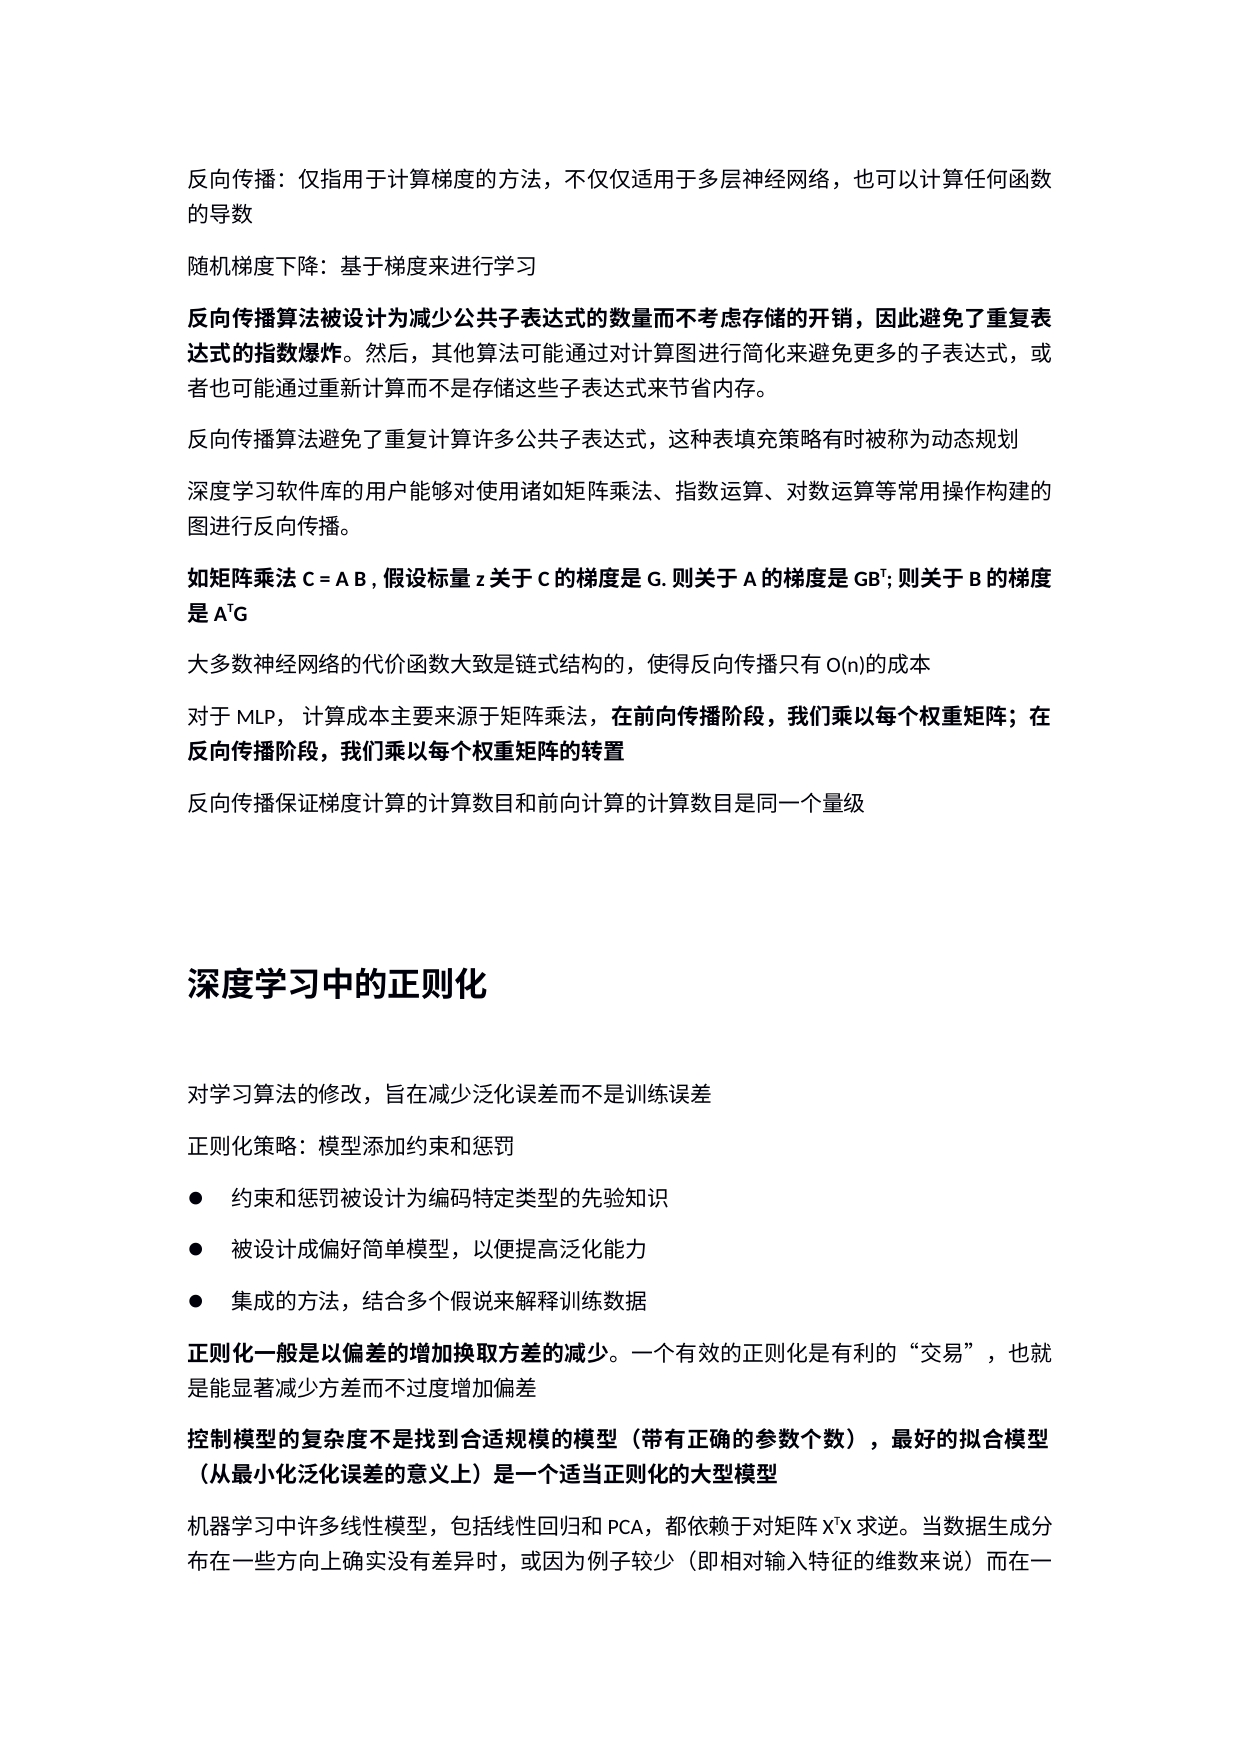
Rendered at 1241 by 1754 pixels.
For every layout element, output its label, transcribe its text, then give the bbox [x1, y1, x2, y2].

text 反向传播：仅指用于计算梯度的方法，不仅仅适用于多层神经网络，也可以计算任何函数的导数 [187, 162, 1053, 229]
text 对学习算法的修改，旨在减少泛化误差而不是训练误差 [187, 1077, 1053, 1109]
text 反向传播保证梯度计算的计算数目和前向计算的计算数目是同一个量级 [187, 785, 1053, 818]
text 深度学习软件库的用户能够对使用诸如矩阵乘法、指数运算、对数运算等常用操作构建的图进行反向传播。 [187, 474, 1053, 541]
text 反向传播算法被设计为减少公共子表达式的数量而不考虑存储的开销，因此避免了重复表达式的指数爆炸。然后，其他算法可能通过对计算图进行简化来避免更多的子表达式，或者也可能通过重新计算而不是存储这些子表达式来节省内存。 [187, 300, 1053, 403]
list 被设计成偏好简单模型，以便提高泛化能力 [187, 1232, 1053, 1264]
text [187, 1509, 1053, 1576]
text 随机梯度下降：基于梯度来进行学习 [187, 249, 1053, 281]
list 约束和惩罚被设计为编码特定类型的先验知识 [187, 1180, 1053, 1213]
text 正则化一般是以偏差的增加换取方差的减少。一个有效的正则化是有利的“交易”，也就是能显著减少方差而不过度增加偏差 [187, 1335, 1053, 1403]
subtitle 深度学习中的正则化 [187, 950, 1053, 1015]
text 正则化策略：模型添加约束和惩罚 [187, 1129, 1053, 1161]
text 对于MLP， 计算成本主要来源于矩阵乘法，在前向传播阶段，我们乘以每个权重矩阵；在反向传播阶段，我们乘以每个权重矩阵的转置 [187, 699, 1053, 766]
text 大多数神经网络的代价函数大致是链式结构的，使得反向传播只有O(n)的成本 [187, 647, 1053, 679]
list 集成的方法，结合多个假说来解释训练数据 [187, 1284, 1053, 1316]
text 如矩阵乘法C = A B , 假设标量z关于C的梯度是G. 则关于A的梯度是GBT; 则关于B的梯度是ATG [187, 560, 1053, 628]
text 控制模型的复杂度不是找到合适规模的模型（带有正确的参数个数），最好的拟合模型（从最小化泛化误差的意义上）是一个适当正则化的大型模型 [187, 1422, 1053, 1489]
text 反向传播算法避免了重复计算许多公共子表达式，这种表填充策略有时被称为动态规划 [187, 422, 1053, 454]
